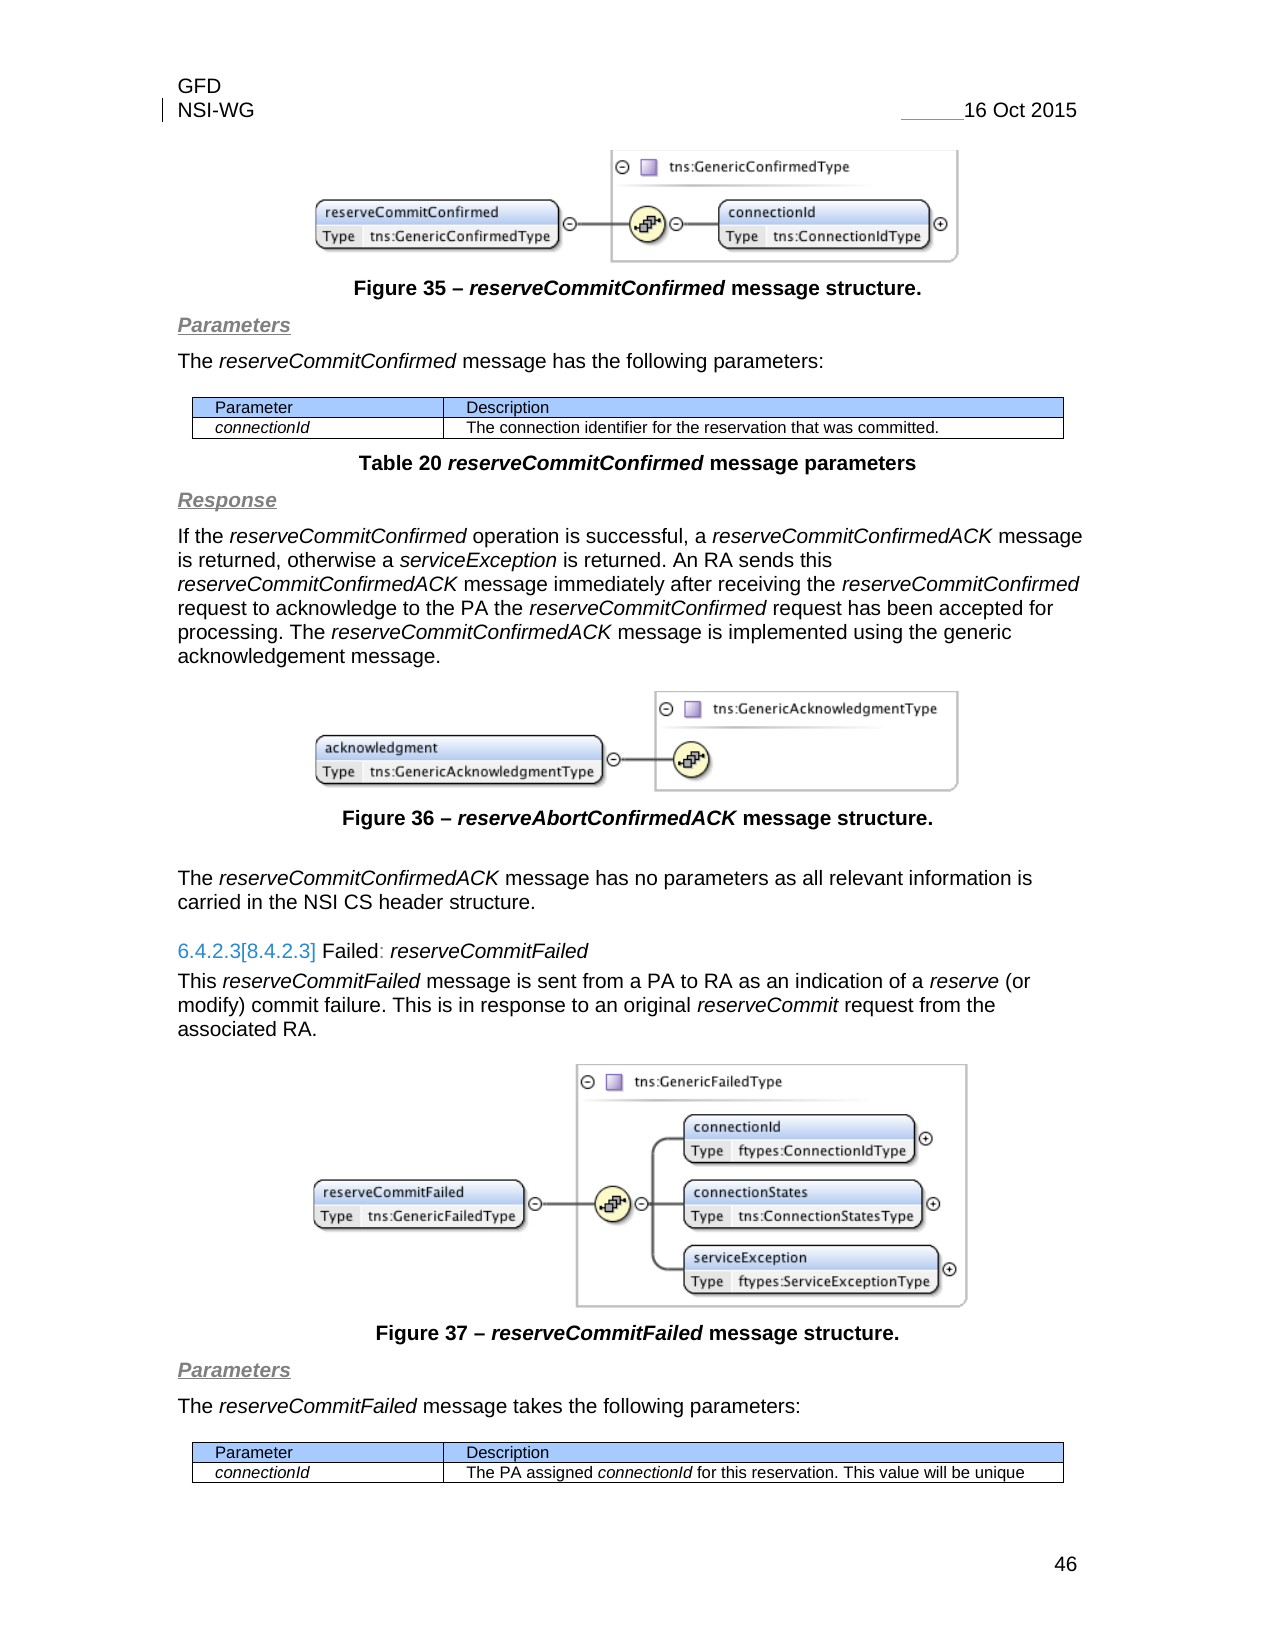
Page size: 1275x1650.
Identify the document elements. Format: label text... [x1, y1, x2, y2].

text Response [177, 487, 1098, 511]
picture [315, 691, 960, 793]
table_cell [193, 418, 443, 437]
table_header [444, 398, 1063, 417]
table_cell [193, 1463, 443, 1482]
text Figure 35 – reserveCommitConfirmed message structure. [177, 276, 1098, 300]
text The reserveCommitConfirmedACK message has no parameters as all relevant information is carried in the NSI CS header structure. [177, 866, 1098, 914]
text The reserveCommitConfirmed message has the following parameters: [177, 349, 1098, 373]
text Figure 37 – reserveCommitFailed message structure. [177, 1321, 1098, 1345]
text Table 20 reserveCommitConfirmed message parameters [177, 451, 1098, 475]
picture [313, 1064, 969, 1309]
text Parameters [177, 1357, 1098, 1381]
picture [315, 150, 960, 264]
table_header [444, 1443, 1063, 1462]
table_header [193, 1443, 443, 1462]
text This reserveCommitFailed message is sent from a PA to RA as an indication of a reserve (or modify) commit failure. This is in response to an original reserveCommit request from the associated RA. [177, 969, 1098, 1065]
subtitle Failed: reserveCommitFailed [177, 939, 1098, 963]
text If the reserveCommitConfirmed operation is successful, a reserveCommitConfirmedACK message is returned, otherwise a serviceException is returned. An RA sends this reserveCommitConfirmedACK message immediately after receiving the reserveCommitConfirmed request to acknowledge to the PA the reserveCommitConfirmed request has been accepted for processing. The reserveCommitConfirmedACK message is implemented using the generic acknowledgement message. [177, 524, 1098, 668]
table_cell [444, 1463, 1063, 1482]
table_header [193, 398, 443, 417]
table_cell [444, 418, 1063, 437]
text Figure 36 – reserveAbortConfirmedACK message structure. [177, 805, 1098, 829]
text The reserveCommitFailed message takes the following parameters: [177, 1394, 1098, 1418]
text Parameters [177, 313, 1098, 337]
